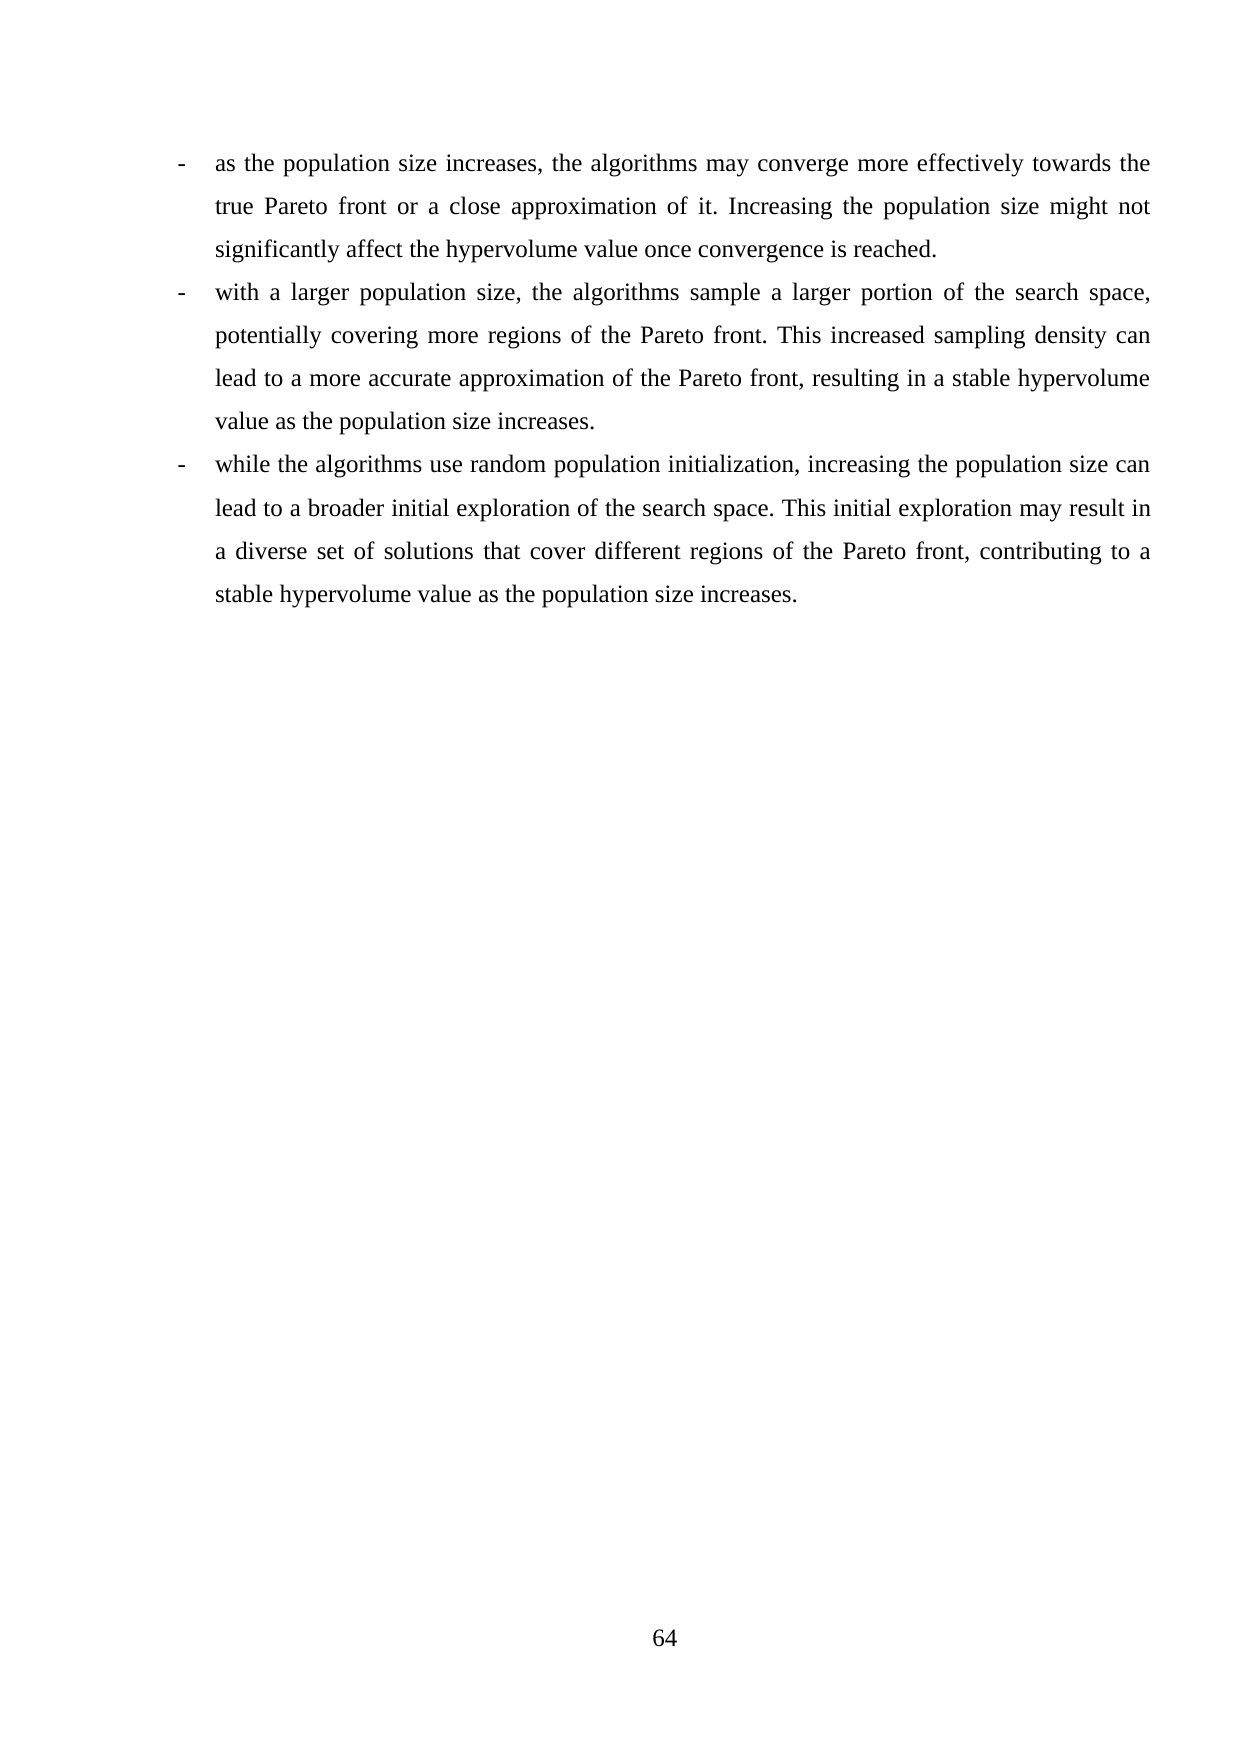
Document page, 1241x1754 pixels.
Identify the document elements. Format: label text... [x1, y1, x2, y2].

list with a larger population size, the algorithms sample a larger portion of the search space, potentially covering more regions of the Pareto front. This increased sampling density can lead to a more accurate approximation of the Pareto front, resulting in a stable hypervolume value as the population size increases. [177, 277, 1152, 435]
list as the population size increases, the algorithms may converge more effectively towards the true Pareto front or a close approximation of it. Increasing the population size might not significantly affect the hypervolume value once convergence is reached. [177, 148, 1152, 263]
list while the algorithms use random population initialization, increasing the population size can lead to a broader initial exploration of the search space. This initial exploration may result in a diverse set of solutions that cover different regions of the Pareto front, contributing to a stable hypervolume value as the population size increases. [177, 449, 1152, 608]
